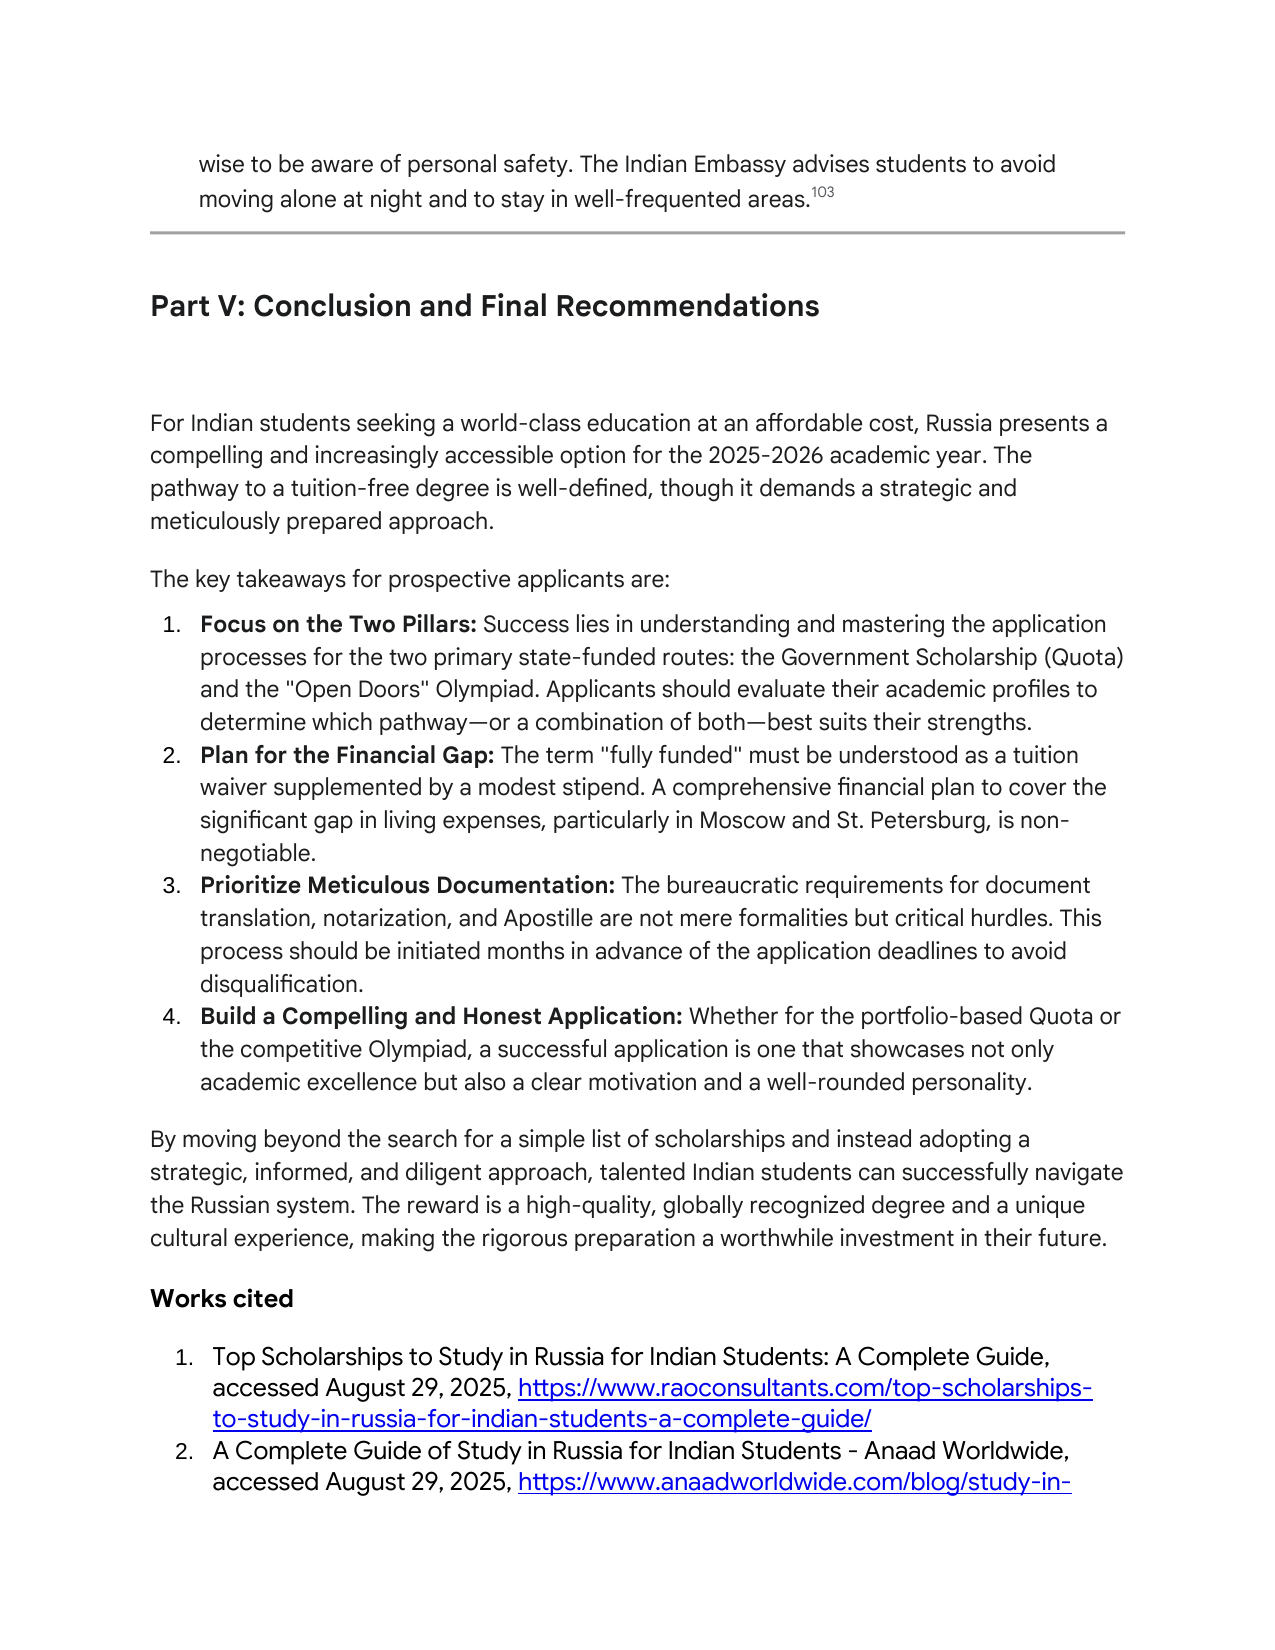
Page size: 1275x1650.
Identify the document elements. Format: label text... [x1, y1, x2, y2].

subtitle Works cited [150, 1283, 1125, 1314]
text The key takeaways for prospective applicants are: [150, 565, 1125, 594]
list Top Scholarships to Study in Russia for Indian Students: A Complete Guide, accessed August 29, 2025, https://www.raoconsultants.com/top-scholarships-to-study-in-russia-for-indian-students-a-complete-guide/ [175, 1341, 1125, 1435]
text For Indian students seeking a world-class education at an affordable cost, Russia presents a compelling and increasingly accessible option for the 2025-2026 academic year. The pathway to a tuition-free degree is well-defined, though it demands a strategic and meticulously prepared approach. [150, 409, 1125, 536]
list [161, 150, 1125, 214]
list Plan for the Financial Gap: The term "fully funded" must be understood as a tuition waiver supplemented by a modest stipend. A comprehensive financial plan to cover the significant gap in living expenses, particularly in Moscow and St. Petersburg, is non-negotiable. [162, 741, 1125, 868]
list Focus on the Two Pillars: Success lies in understanding and mastering the application processes for the two primary state-funded routes: the Government Scholarship (Quota) and the "Open Doors" Olympiad. Applicants should evaluate their academic profiles to determine which pathway—or a combination of both—best suits their strengths. [162, 610, 1125, 737]
list Prioritize Meticulous Documentation: The bureaucratic requirements for document translation, notarization, and Apostille are not mere formalities but critical hurdles. This process should be initiated months in advance of the application deadlines to avoid disqualification. [162, 872, 1125, 999]
subtitle Part V: Conclusion and Final Recommendations [150, 288, 1125, 325]
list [175, 1435, 1125, 1498]
list Build a Compelling and Honest Application: Whether for the portfolio-based Quota or the competitive Olympiad, a successful application is one that showcases not only academic excellence but also a clear motivation and a well-rounded personality. [162, 1003, 1125, 1097]
text By moving beyond the search for a simple list of scholarships and instead adopting a strategic, informed, and diligent approach, talented Indian students can successfully navigate the Russian system. The reward is a high-quality, globally recognized degree and a unique cultural experience, making the rigorous preparation a worthwhile investment in their future. [150, 1126, 1125, 1253]
